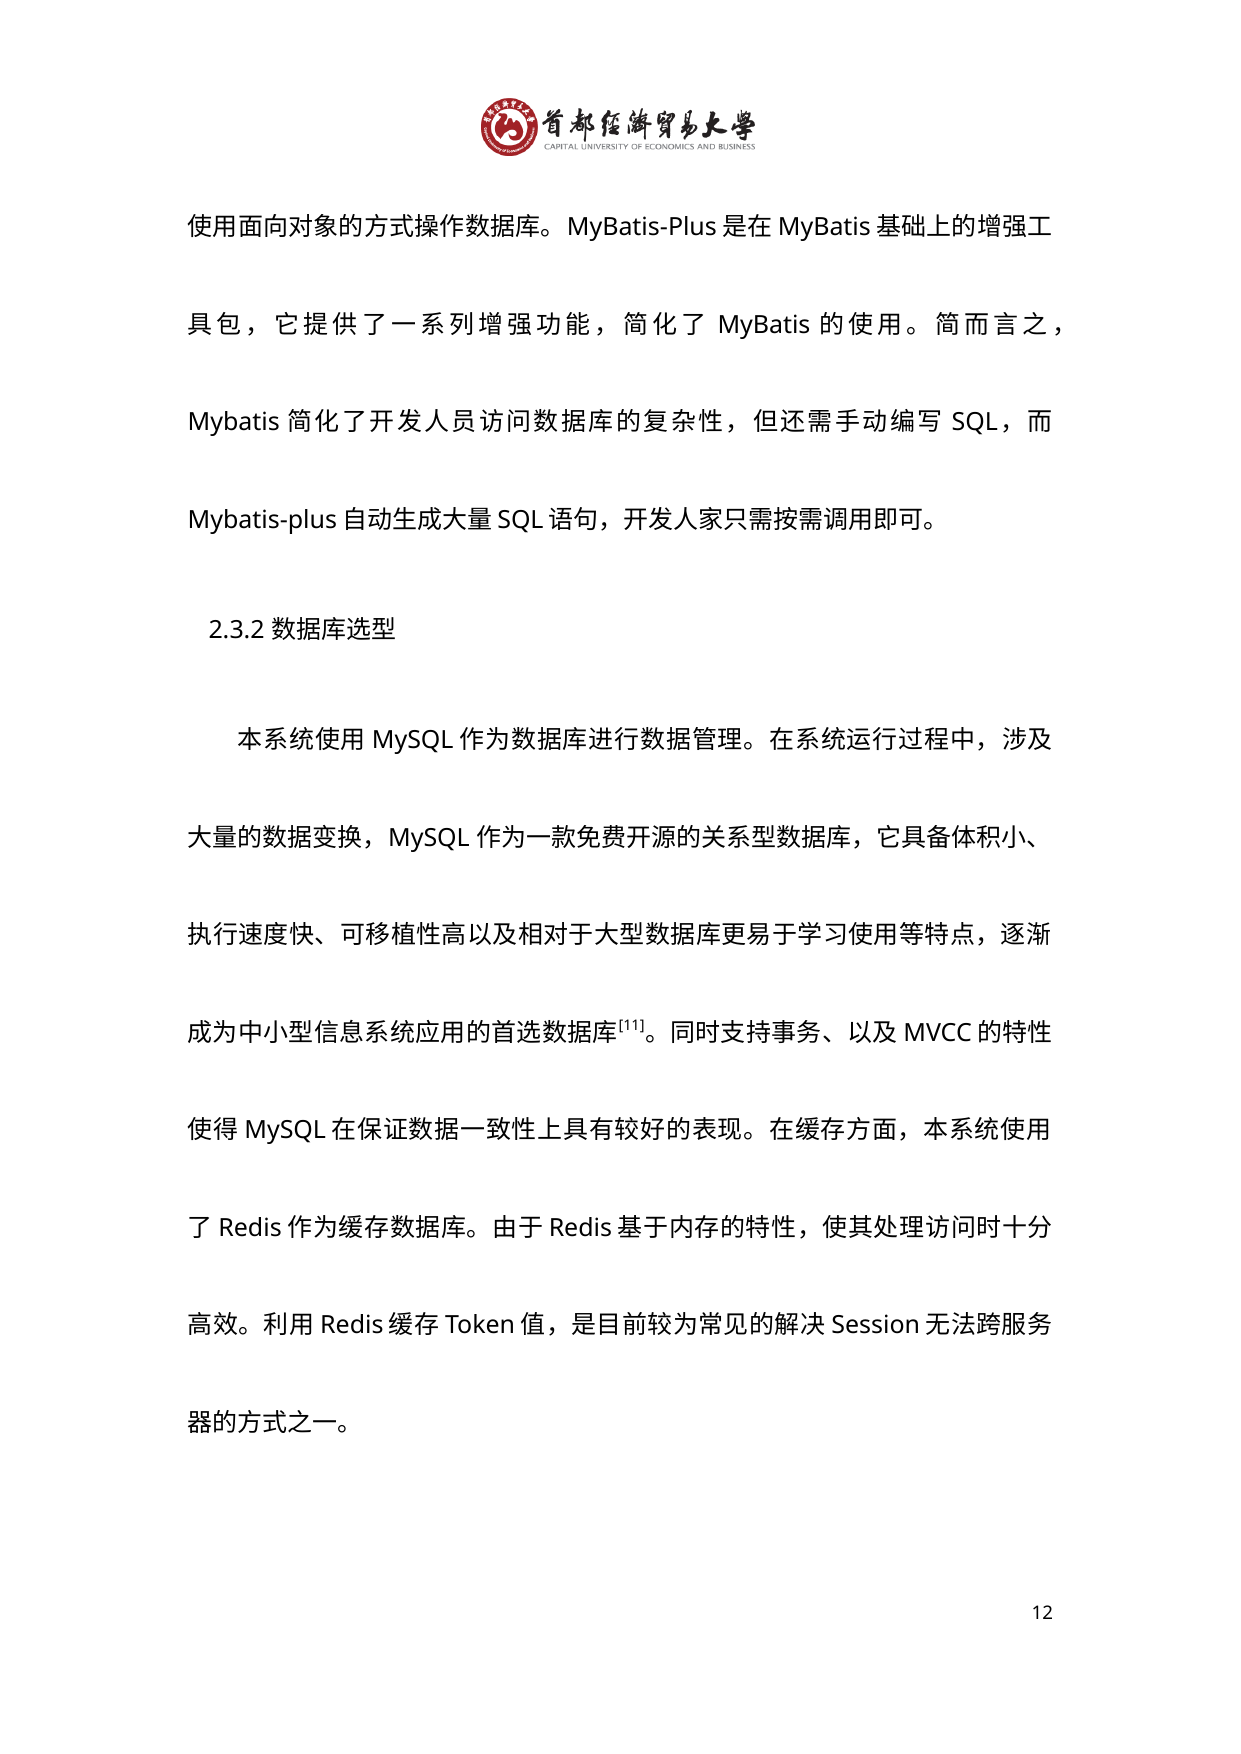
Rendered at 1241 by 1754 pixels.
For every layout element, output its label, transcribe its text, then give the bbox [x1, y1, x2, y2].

text 本系统使用MySQL作为数据库进行数据管理。在系统运行过程中，涉及大量的数据变换，MySQL 作为一款免费开源的关系型数据库，它具备体积小、执行速度快、可移植性高以及相对于大型数据库更易于学习使用等特点，逐渐成为中小型信息系统应用的首选数据库[11]。同时支持事务、以及MVCC的特性使得MySQL在保证数据一致性上具有较好的表现。在缓存方面，本系统使用了Redis作为缓存数据库。由于Redis基于内存的特性，使其处理访问时十分高效。利用Redis缓存Token值，是目前较为常见的解决Session无法跨服务器的方式之一。 [187, 705, 1053, 1453]
picture [480, 88, 760, 158]
subtitle 数据库选型 [187, 595, 1053, 660]
